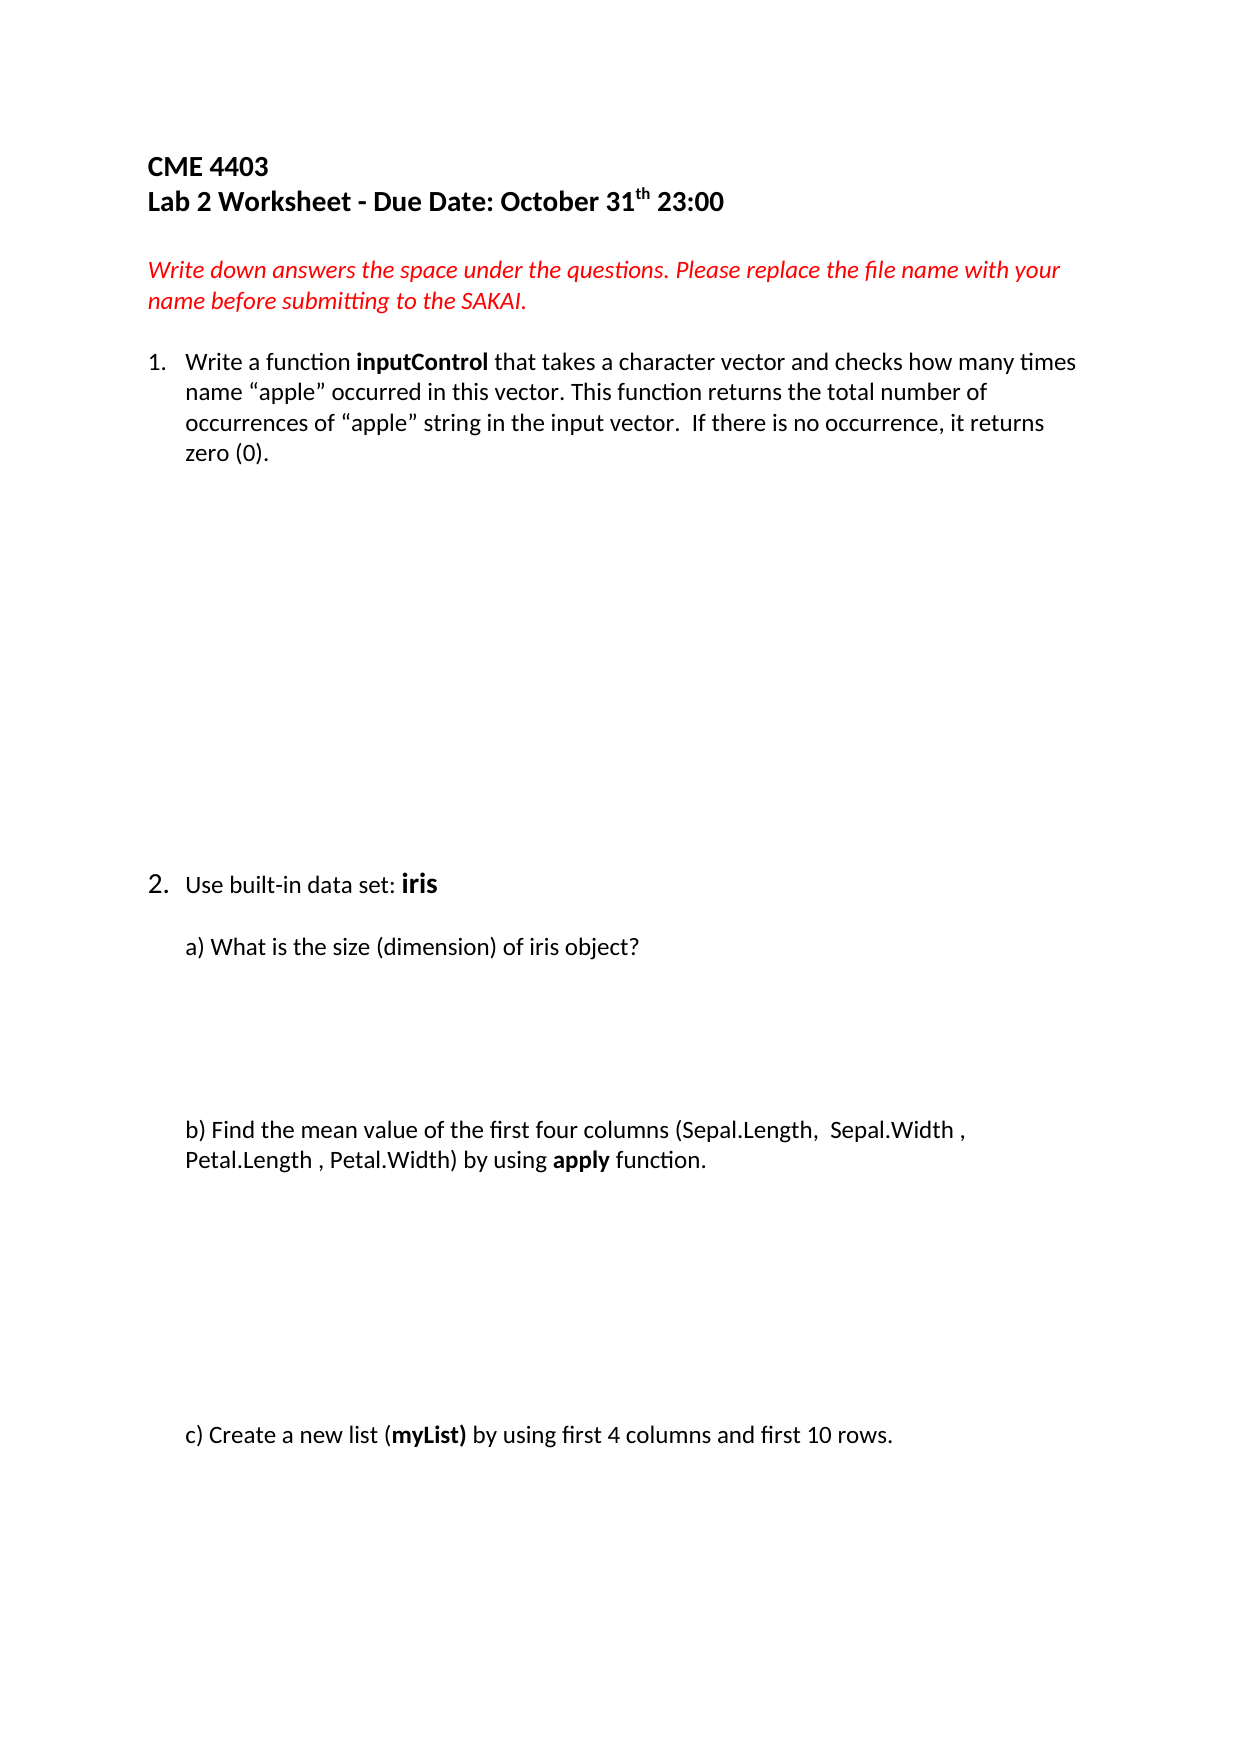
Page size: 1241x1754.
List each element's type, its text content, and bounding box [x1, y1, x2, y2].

list b) Find the mean value of the first four columns (Sepal.Length, Sepal.Width , Petal.Length , Petal.Width) by using apply function. [185, 1114, 1093, 1175]
text CME 4403 [148, 148, 1093, 183]
text Write down answers the space under the questions. Please replace the file name with your name before submitting to the SAKAI. [148, 254, 1093, 316]
list Use built-in data set: iris [148, 865, 1093, 901]
list c) Create a new list (myList) by using first 4 columns and first 10 rows. [185, 1419, 1093, 1450]
list Write a function inputControl that takes a character vector and checks how many times name “apple” occurred in this vector. This function returns the total number of occurrences of “apple” string in the input vector. If there is no occurrence, it returns zero (0). [148, 346, 1093, 468]
list a) What is the size (dimension) of iris object? [185, 931, 1093, 962]
text Lab 2 Worksheet - Due Date: October 31th 23:00 [148, 183, 1093, 219]
